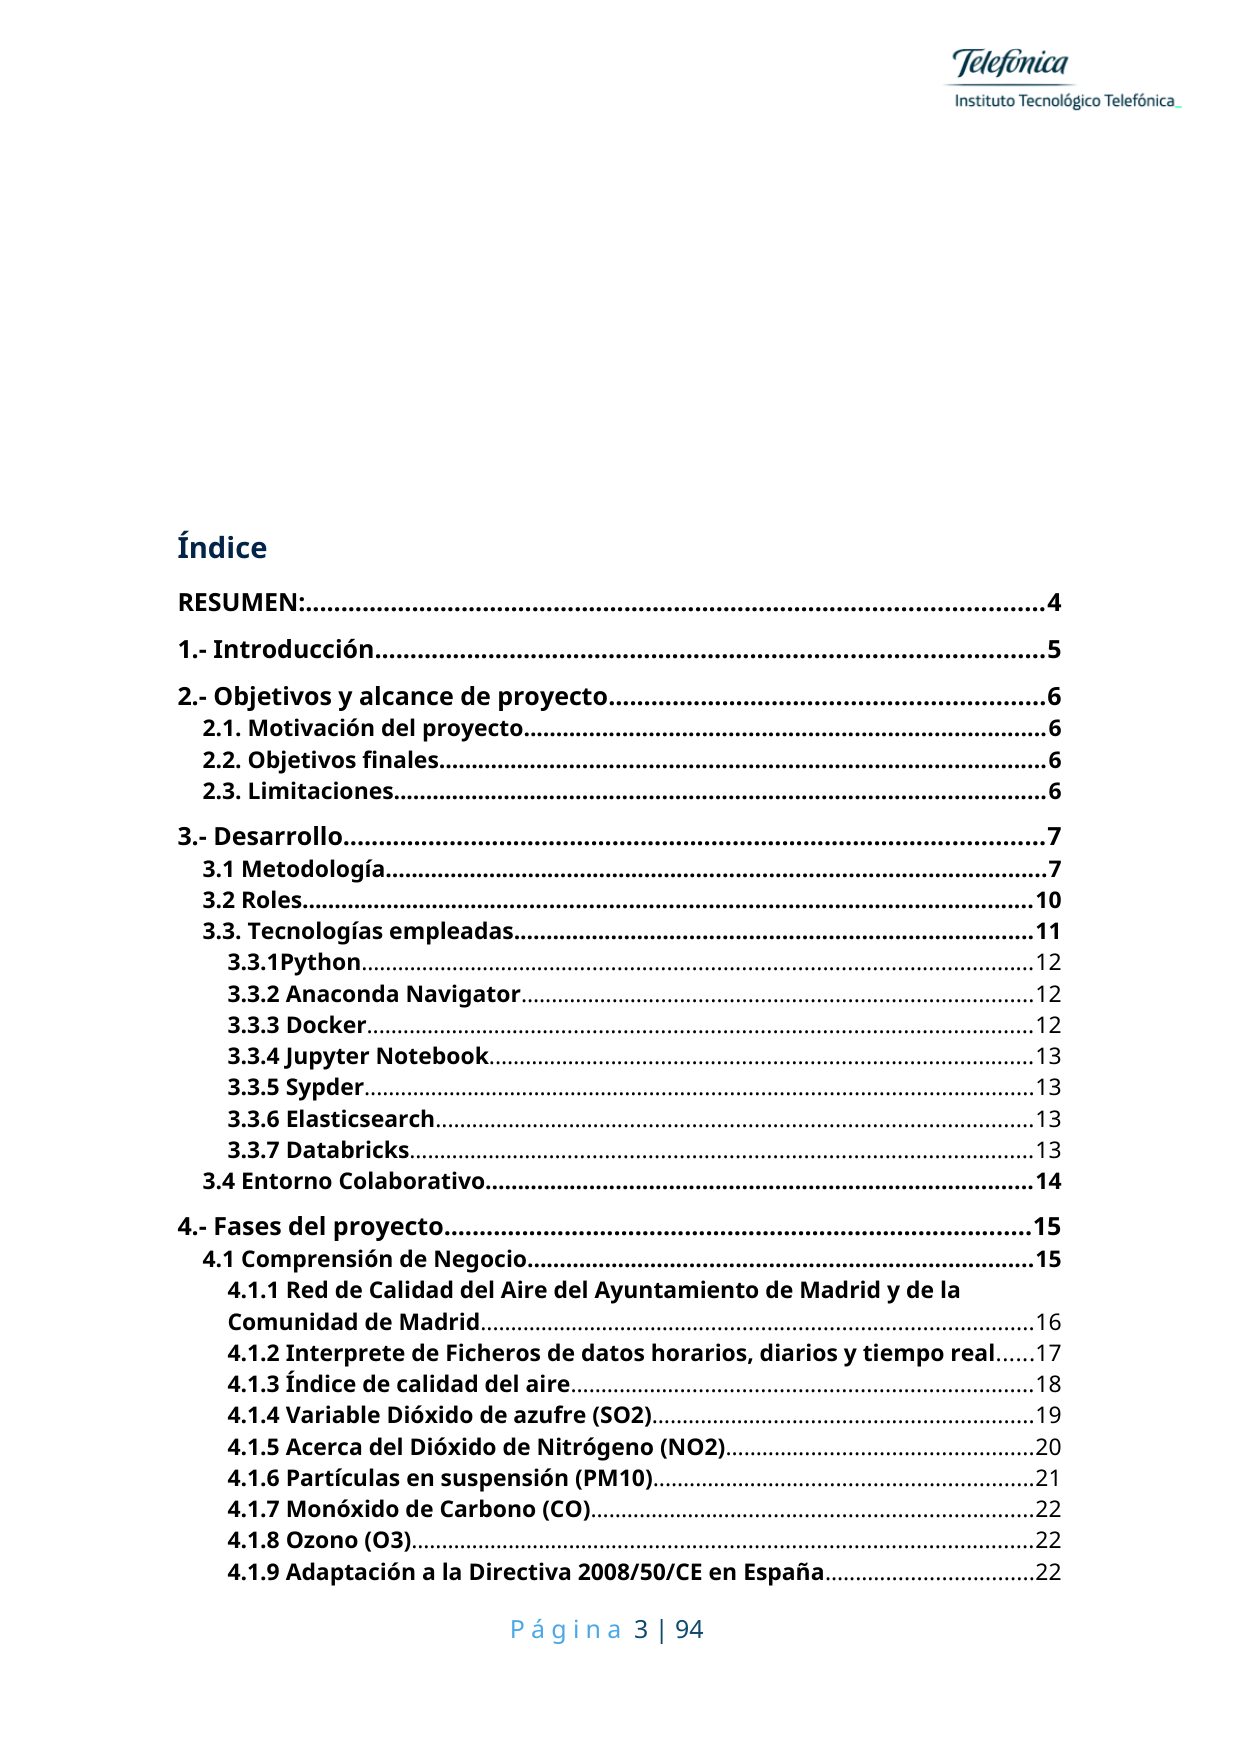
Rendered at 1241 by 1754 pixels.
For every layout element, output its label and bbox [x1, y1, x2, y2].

picture [892, 21, 1215, 128]
